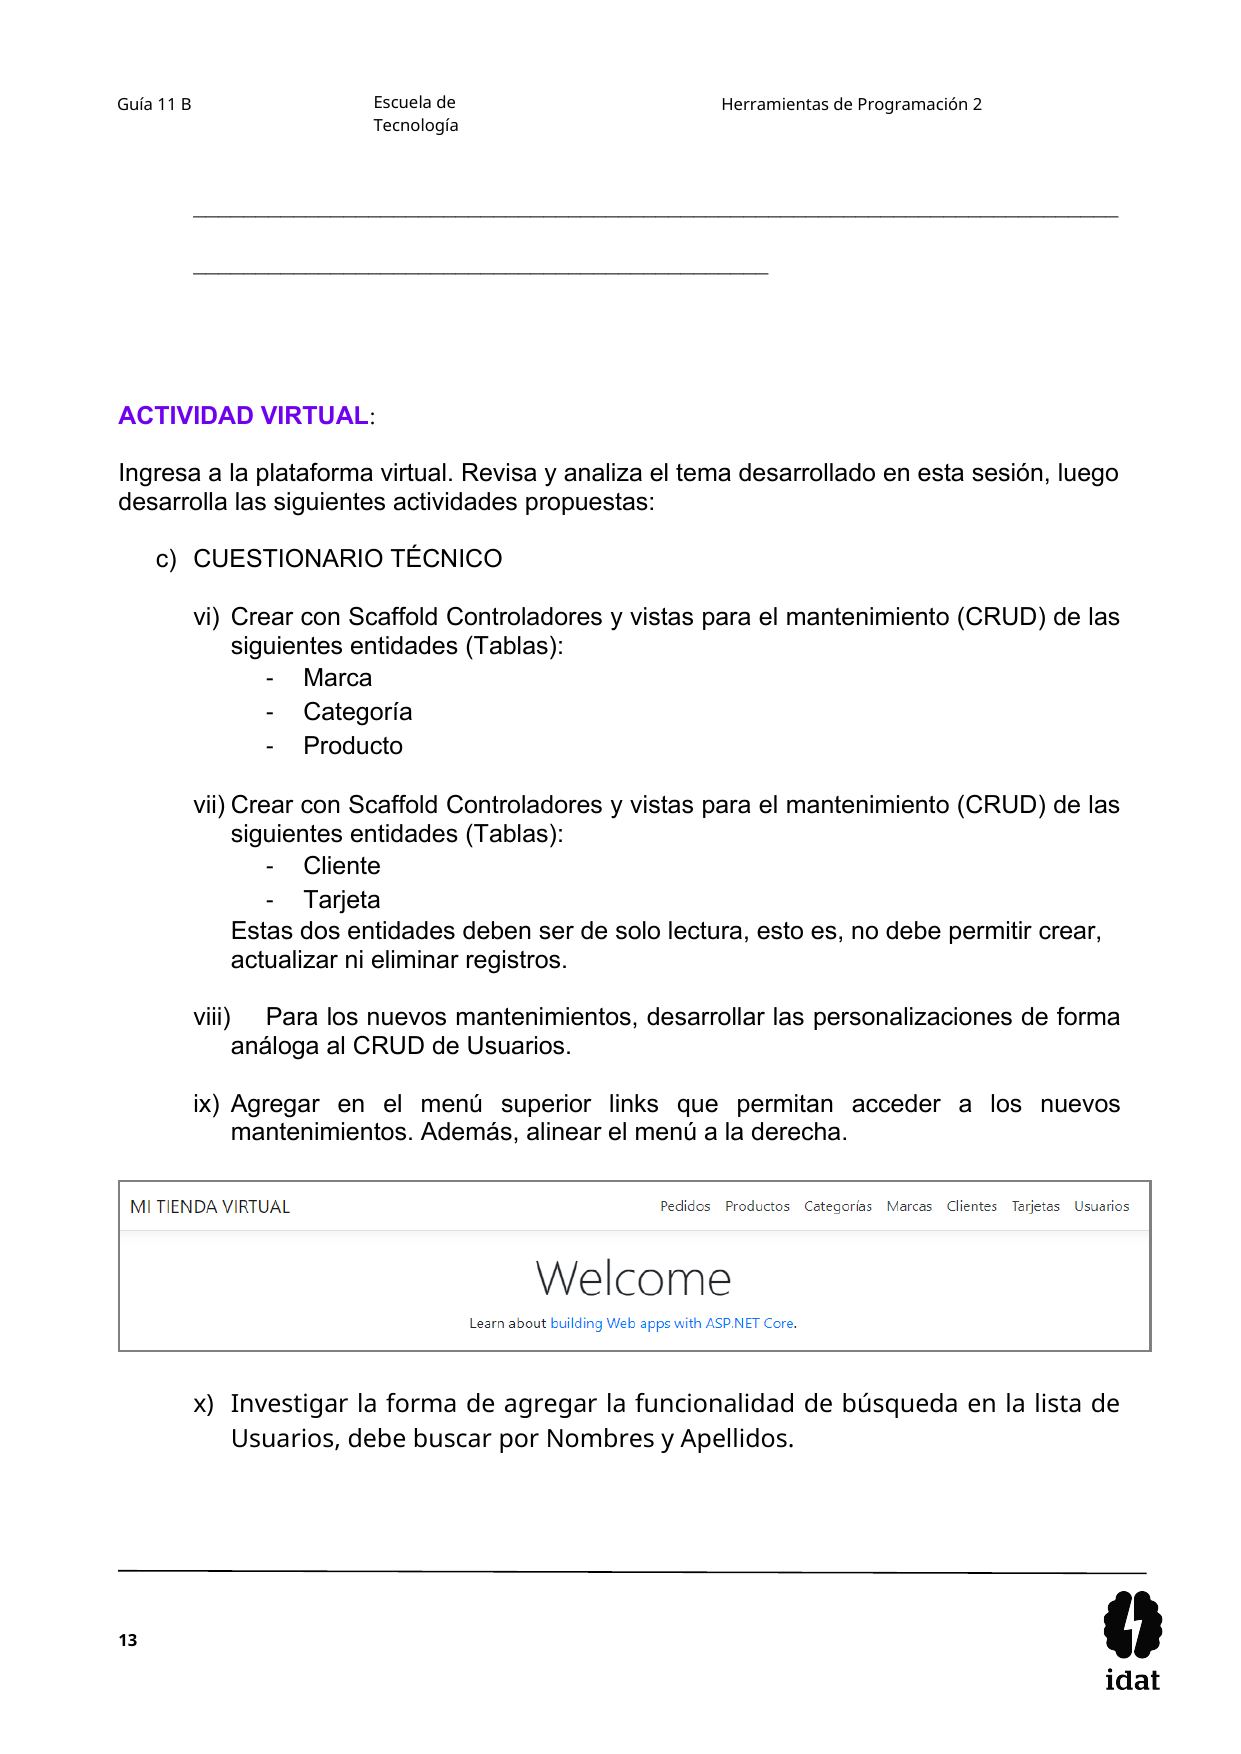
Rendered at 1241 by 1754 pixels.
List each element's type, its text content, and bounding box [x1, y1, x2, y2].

list Para los nuevos mantenimientos, desarrollar las personalizaciones de forma análoga al CRUD de Usuarios. [193, 1002, 1122, 1060]
list Marca [266, 659, 1122, 693]
list CUESTIONARIO TÉCNICO [156, 544, 1122, 573]
list Crear con Scaffold Controladores y vistas para el mantenimiento (CRUD) de las siguientes entidades (Tablas): [193, 790, 1122, 848]
list Crear con Scaffold Controladores y vistas para el mantenimiento (CRUD) de las siguientes entidades (Tablas): [193, 602, 1122, 659]
list Producto [266, 728, 1122, 762]
list Categoría [266, 693, 1122, 728]
list Cliente [266, 848, 1122, 882]
text ACTIVIDAD VIRTUAL: [118, 401, 1122, 429]
picture [1103, 1591, 1163, 1690]
text Ingresa a la plataforma virtual. Revisa y analiza el tema desarrollado en esta sesión, luego desarrolla las siguientes actividades propuestas: [118, 458, 1122, 516]
list Tarjeta [266, 882, 1122, 916]
list Estas dos entidades deben ser de solo lectura, esto es, no debe permitir crear, actualizar ni eliminar registros. [231, 916, 1122, 973]
list Investigar la forma de agregar la funcionalidad de búsqueda en la lista de Usuarios, debe buscar por Nombres y Apellidos. [193, 1386, 1122, 1454]
picture [120, 1182, 1149, 1350]
list Agregar en el menú superior links que permitan acceder a los nuevos mantenimientos. Además, alinear el menú a la derecha. [193, 1088, 1122, 1146]
